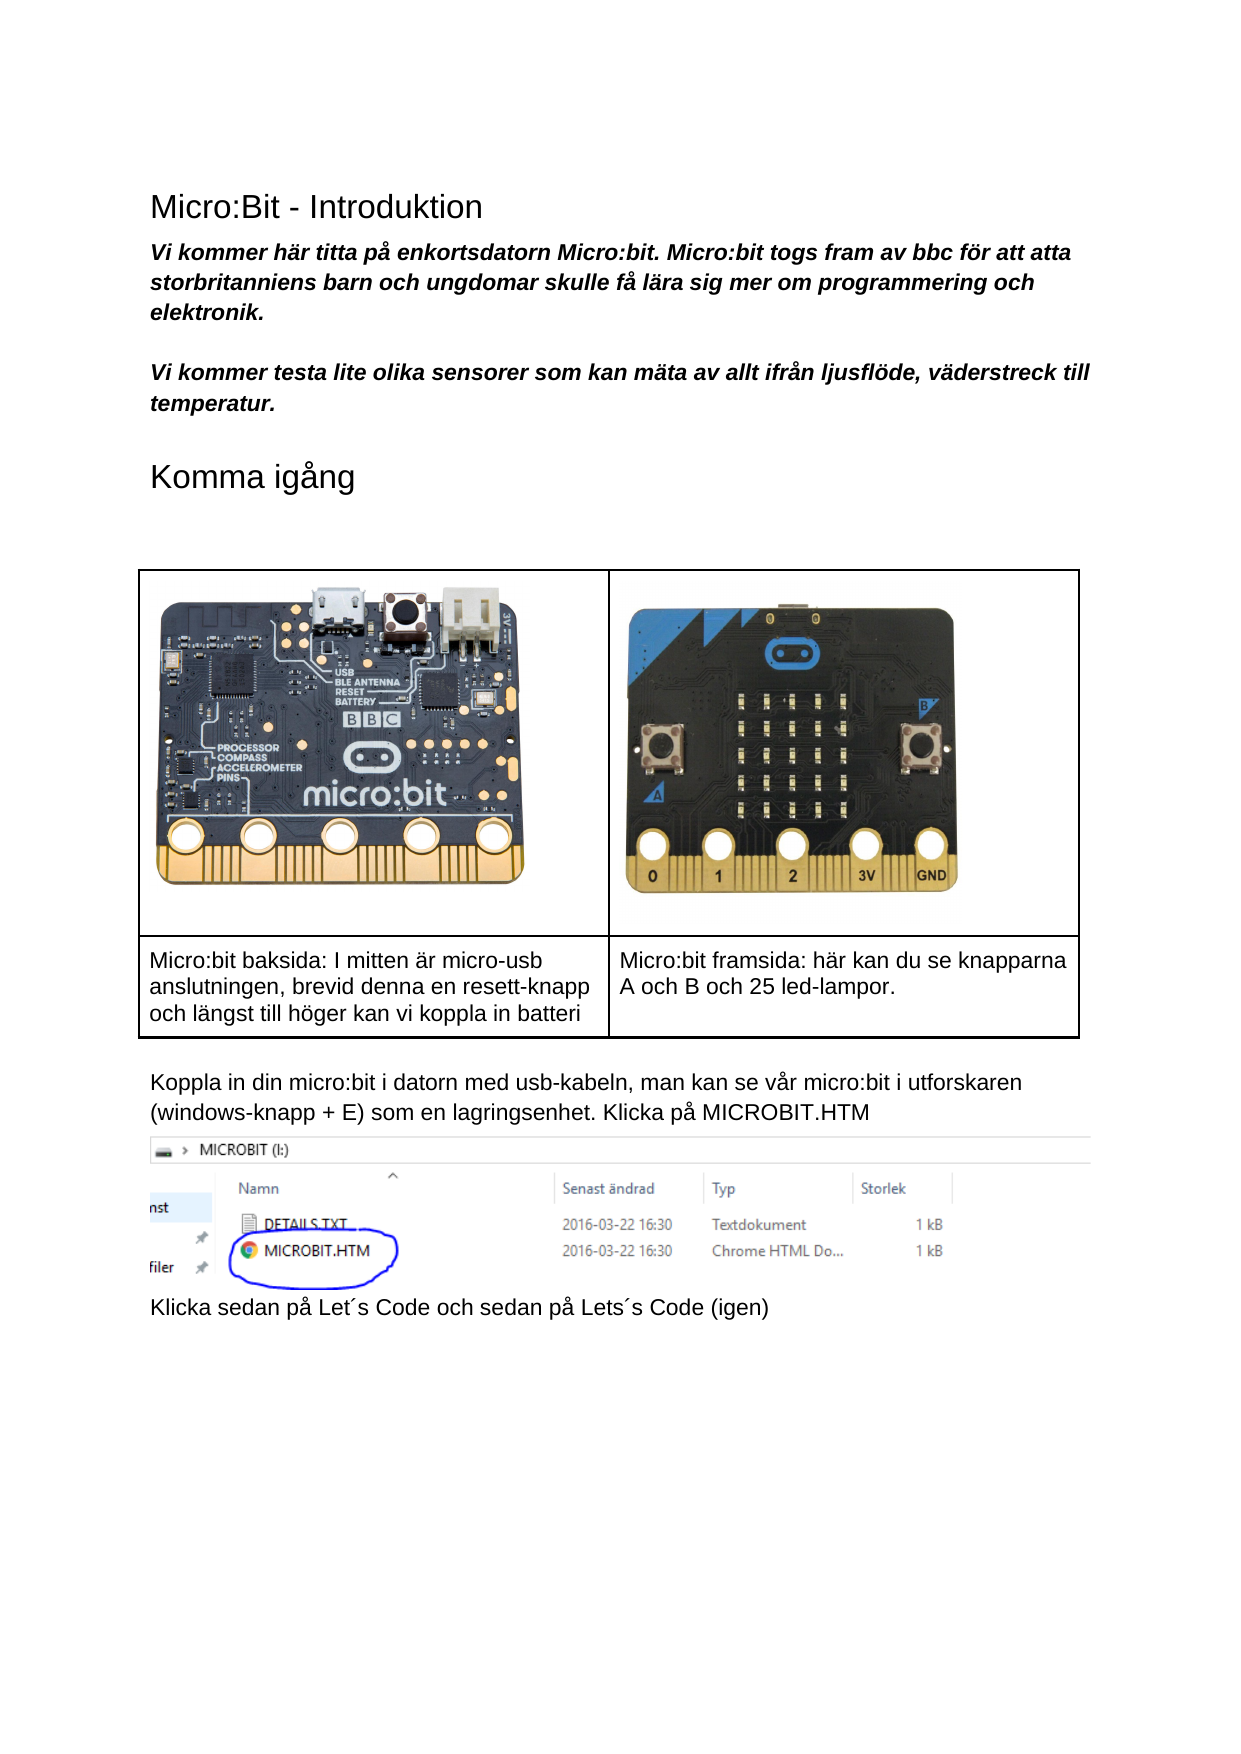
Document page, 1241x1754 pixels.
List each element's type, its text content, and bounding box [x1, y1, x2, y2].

picture [149, 581, 531, 892]
picture [619, 581, 963, 924]
text Vi kommer här titta på enkortsdatorn Micro:bit. Micro:bit togs fram av bbc för att atta storbritanniens barn och ungdomar skulle få lära sig mer om programmering och elektronik. [150, 238, 1090, 325]
text Klicka sedan på Let´s Code och sedan på Lets´s Code (igen) [150, 1293, 1090, 1320]
table_cell Micro:bit baksida: I mitten är micro-usb anslutningen, brevid denna en resett-knapp och längst till höger kan vi koppla in batteri [140, 937, 608, 1036]
text Vi kommer testa lite olika sensorer som kan mäta av allt ifrån ljusflöde, väderstreck till temperatur. [150, 359, 1090, 416]
picture [150, 1129, 1091, 1290]
table_header [140, 571, 608, 934]
text Koppla in din micro:bit i datorn med usb-kabeln, man kan se vår micro:bit i utforskaren (windows-knapp + E) som en lagringsenhet. Klicka på MICROBIT.HTM [150, 1069, 1090, 1125]
subtitle Komma igång [150, 457, 1090, 496]
subtitle Micro:Bit - Introduktion [150, 187, 1090, 226]
table_cell Micro:bit framsida: här kan du se knapparna A och B och 25 led-lampor. [610, 937, 1078, 1036]
table_header [610, 571, 1078, 934]
